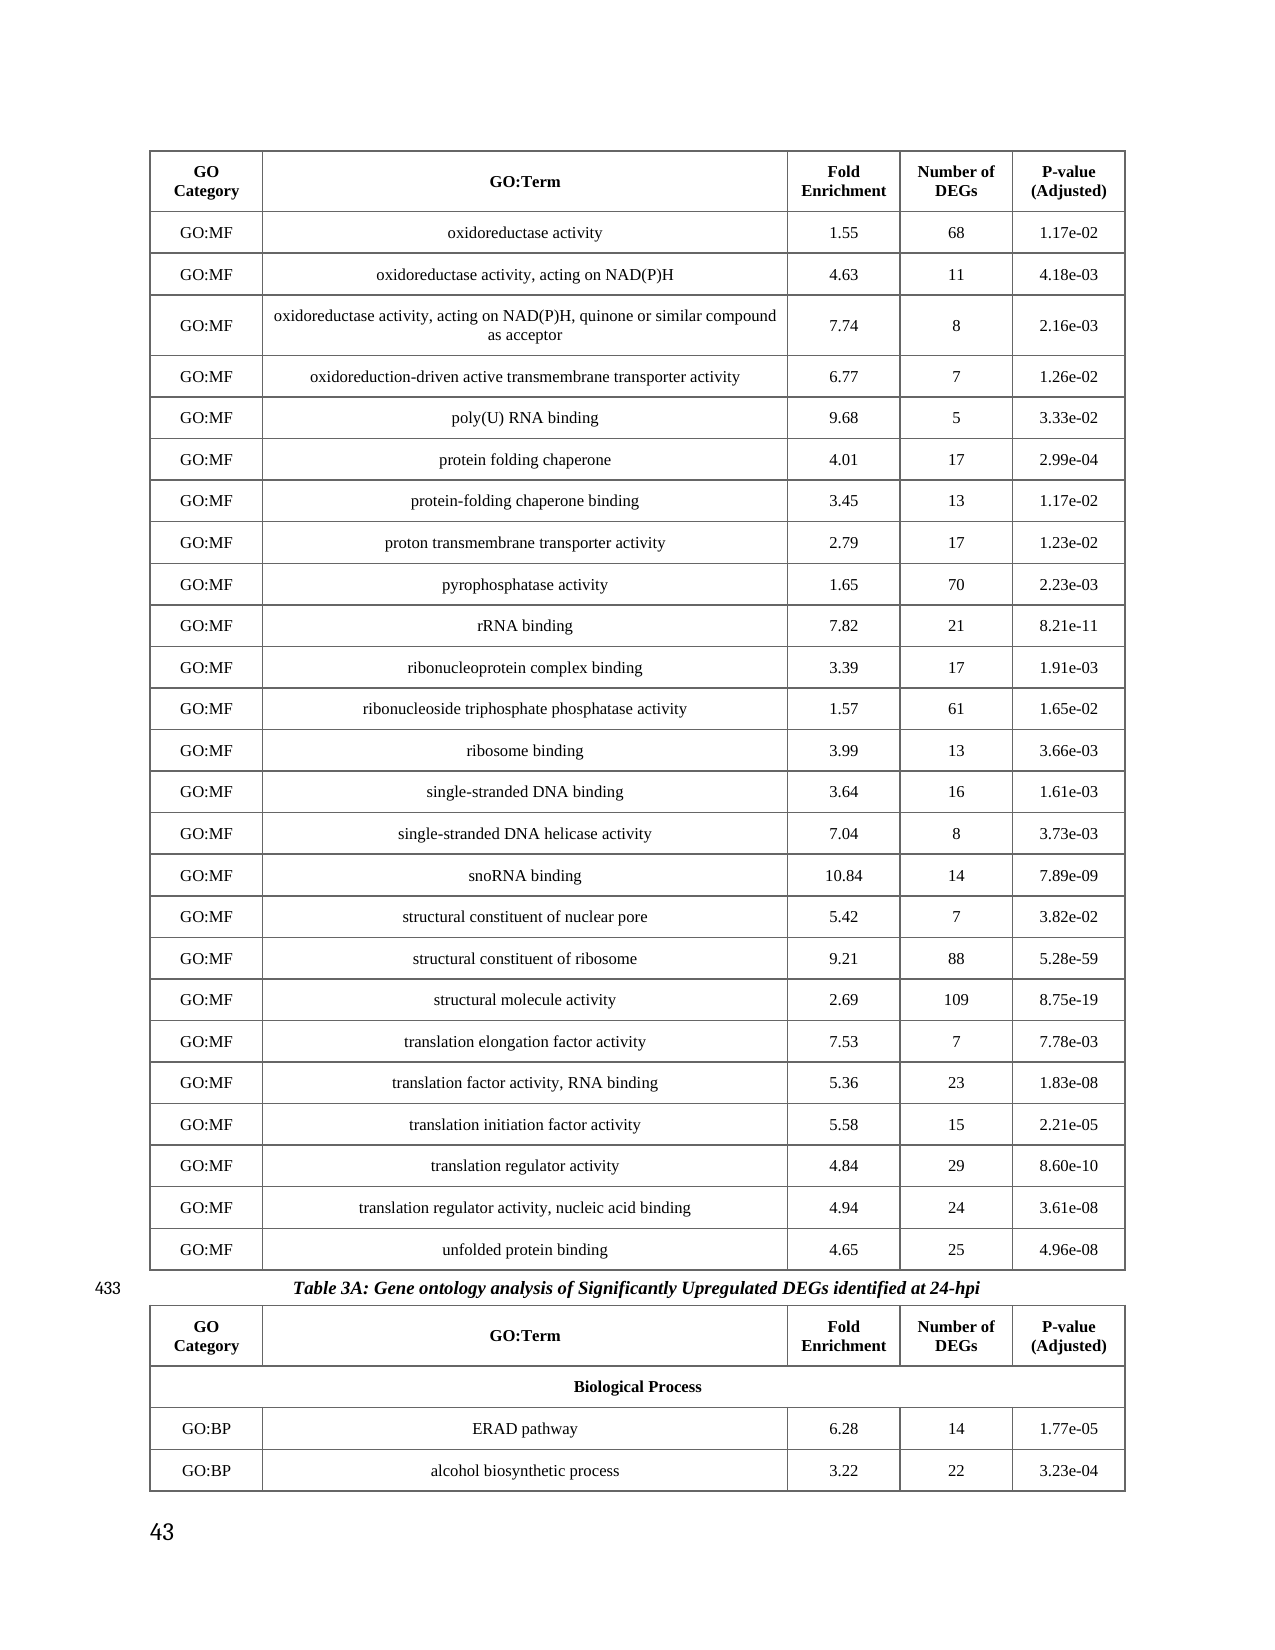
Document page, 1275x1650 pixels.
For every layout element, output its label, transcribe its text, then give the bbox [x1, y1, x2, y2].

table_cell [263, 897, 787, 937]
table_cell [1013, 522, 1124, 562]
text Table 3A: Gene ontology analysis of Significantly Upregulated DEGs identified at 24-hpi [156, 1277, 1119, 1298]
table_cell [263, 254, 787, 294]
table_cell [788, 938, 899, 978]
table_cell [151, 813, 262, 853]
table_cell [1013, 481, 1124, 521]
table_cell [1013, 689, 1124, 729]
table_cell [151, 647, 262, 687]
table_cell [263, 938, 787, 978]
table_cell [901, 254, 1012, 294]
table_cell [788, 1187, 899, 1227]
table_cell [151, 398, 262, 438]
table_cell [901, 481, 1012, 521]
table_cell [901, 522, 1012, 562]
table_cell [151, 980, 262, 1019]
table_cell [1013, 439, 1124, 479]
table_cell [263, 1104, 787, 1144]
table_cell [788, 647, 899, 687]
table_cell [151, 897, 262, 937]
table_header Fold Enrichment [788, 152, 899, 211]
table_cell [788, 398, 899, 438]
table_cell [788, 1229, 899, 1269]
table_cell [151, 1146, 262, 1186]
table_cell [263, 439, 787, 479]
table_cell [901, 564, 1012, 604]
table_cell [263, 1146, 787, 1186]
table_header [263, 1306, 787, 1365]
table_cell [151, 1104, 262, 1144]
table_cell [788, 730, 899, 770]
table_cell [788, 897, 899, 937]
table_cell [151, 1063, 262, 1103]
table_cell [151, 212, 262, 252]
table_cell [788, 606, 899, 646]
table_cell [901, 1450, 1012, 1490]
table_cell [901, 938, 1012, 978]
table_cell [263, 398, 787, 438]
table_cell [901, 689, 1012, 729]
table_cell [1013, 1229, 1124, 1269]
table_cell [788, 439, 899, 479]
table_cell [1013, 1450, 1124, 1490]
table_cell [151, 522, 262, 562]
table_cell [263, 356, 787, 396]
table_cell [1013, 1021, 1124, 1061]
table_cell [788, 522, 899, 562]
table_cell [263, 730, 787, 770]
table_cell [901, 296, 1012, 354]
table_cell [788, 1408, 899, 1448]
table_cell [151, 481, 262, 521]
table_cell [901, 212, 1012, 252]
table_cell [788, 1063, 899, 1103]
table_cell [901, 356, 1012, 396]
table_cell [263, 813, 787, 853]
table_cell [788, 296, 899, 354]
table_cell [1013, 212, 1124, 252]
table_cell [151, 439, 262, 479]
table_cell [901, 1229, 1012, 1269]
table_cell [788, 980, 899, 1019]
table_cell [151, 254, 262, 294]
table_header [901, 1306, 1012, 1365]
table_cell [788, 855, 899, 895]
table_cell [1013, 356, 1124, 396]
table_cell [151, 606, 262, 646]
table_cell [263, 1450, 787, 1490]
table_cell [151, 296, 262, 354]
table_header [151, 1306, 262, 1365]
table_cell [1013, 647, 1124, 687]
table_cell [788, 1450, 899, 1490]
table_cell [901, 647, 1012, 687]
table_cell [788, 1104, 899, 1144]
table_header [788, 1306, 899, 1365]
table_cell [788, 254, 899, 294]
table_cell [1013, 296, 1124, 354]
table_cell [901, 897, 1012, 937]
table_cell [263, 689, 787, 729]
table_header GO Category [151, 152, 262, 211]
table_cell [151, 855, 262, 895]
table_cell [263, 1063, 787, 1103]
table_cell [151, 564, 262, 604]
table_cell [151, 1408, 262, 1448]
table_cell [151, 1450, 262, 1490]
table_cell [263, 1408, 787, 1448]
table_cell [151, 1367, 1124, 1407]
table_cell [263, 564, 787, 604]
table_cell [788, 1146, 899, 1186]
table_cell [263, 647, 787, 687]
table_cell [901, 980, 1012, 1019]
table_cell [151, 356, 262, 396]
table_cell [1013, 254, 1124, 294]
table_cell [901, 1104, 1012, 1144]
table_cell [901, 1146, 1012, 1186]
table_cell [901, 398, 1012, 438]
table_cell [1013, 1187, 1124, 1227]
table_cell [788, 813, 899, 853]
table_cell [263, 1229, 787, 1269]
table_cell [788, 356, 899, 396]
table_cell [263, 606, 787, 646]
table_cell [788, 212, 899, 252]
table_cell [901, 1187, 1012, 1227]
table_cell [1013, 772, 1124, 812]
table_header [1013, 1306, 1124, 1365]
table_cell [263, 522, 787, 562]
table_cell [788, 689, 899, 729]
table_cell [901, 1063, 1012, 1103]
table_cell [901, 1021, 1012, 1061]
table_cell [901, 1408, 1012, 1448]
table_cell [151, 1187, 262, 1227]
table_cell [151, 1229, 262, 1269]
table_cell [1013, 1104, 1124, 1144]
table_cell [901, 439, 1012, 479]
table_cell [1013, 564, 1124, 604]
table_header P-value (Adjusted) [1013, 152, 1124, 211]
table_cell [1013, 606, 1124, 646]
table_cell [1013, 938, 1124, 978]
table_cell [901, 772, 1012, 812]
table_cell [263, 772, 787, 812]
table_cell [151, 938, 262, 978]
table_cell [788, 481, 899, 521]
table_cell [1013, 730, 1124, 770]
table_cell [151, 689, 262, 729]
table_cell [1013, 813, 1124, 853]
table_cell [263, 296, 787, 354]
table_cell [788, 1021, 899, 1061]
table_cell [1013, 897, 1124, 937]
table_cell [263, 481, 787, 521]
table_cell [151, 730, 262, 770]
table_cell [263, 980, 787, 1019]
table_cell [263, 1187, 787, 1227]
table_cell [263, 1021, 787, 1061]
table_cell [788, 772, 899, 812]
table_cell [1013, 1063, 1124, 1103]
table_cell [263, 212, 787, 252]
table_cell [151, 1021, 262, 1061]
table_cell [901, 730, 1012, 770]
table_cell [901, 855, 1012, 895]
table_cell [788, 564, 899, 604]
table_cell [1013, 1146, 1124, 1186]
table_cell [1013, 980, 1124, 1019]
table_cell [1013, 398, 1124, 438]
table_header Number of DEGs [901, 152, 1012, 211]
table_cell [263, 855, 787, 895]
table_header GO:Term [263, 152, 787, 211]
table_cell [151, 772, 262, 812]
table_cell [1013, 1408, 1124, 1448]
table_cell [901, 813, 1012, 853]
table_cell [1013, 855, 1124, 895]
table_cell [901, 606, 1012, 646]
